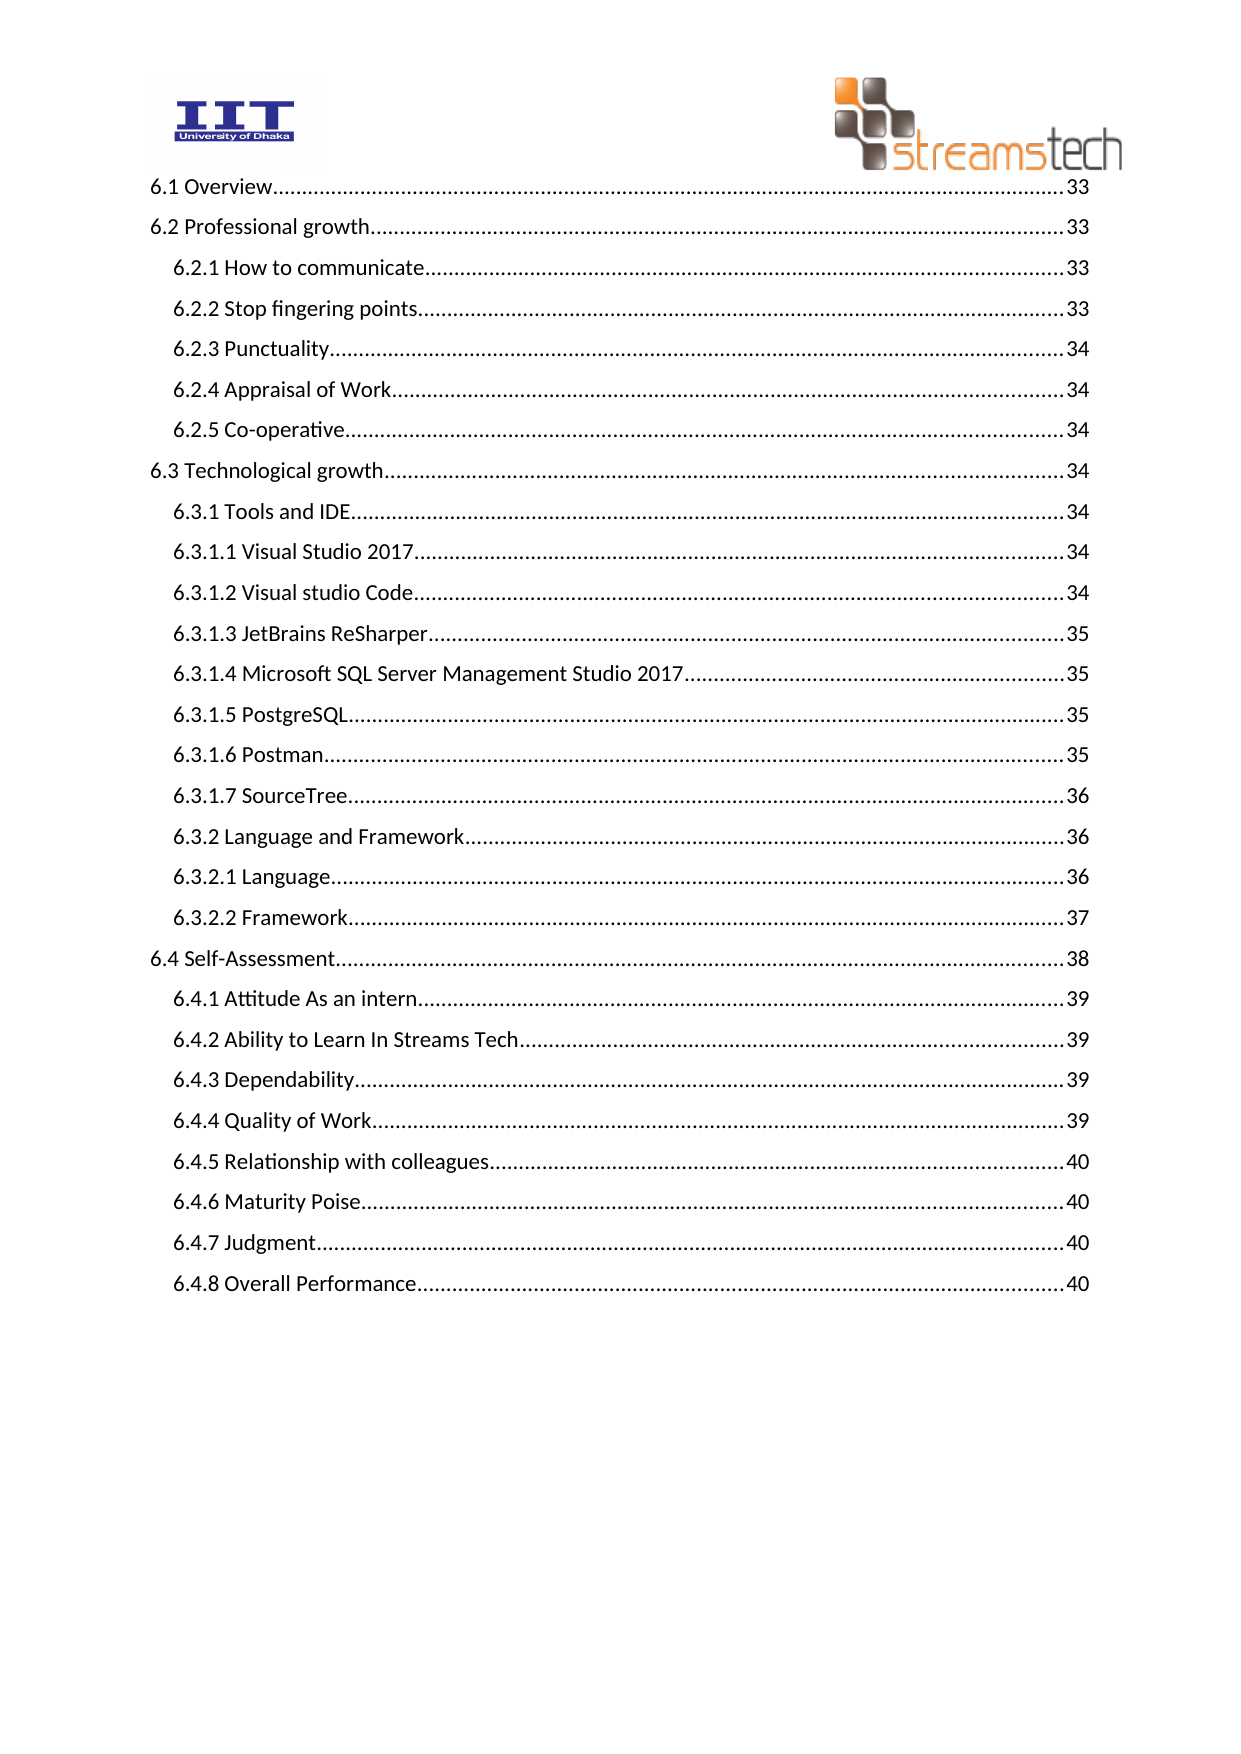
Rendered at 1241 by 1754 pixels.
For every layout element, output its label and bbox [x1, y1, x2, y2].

picture [831, 76, 1125, 172]
picture [150, 75, 329, 172]
